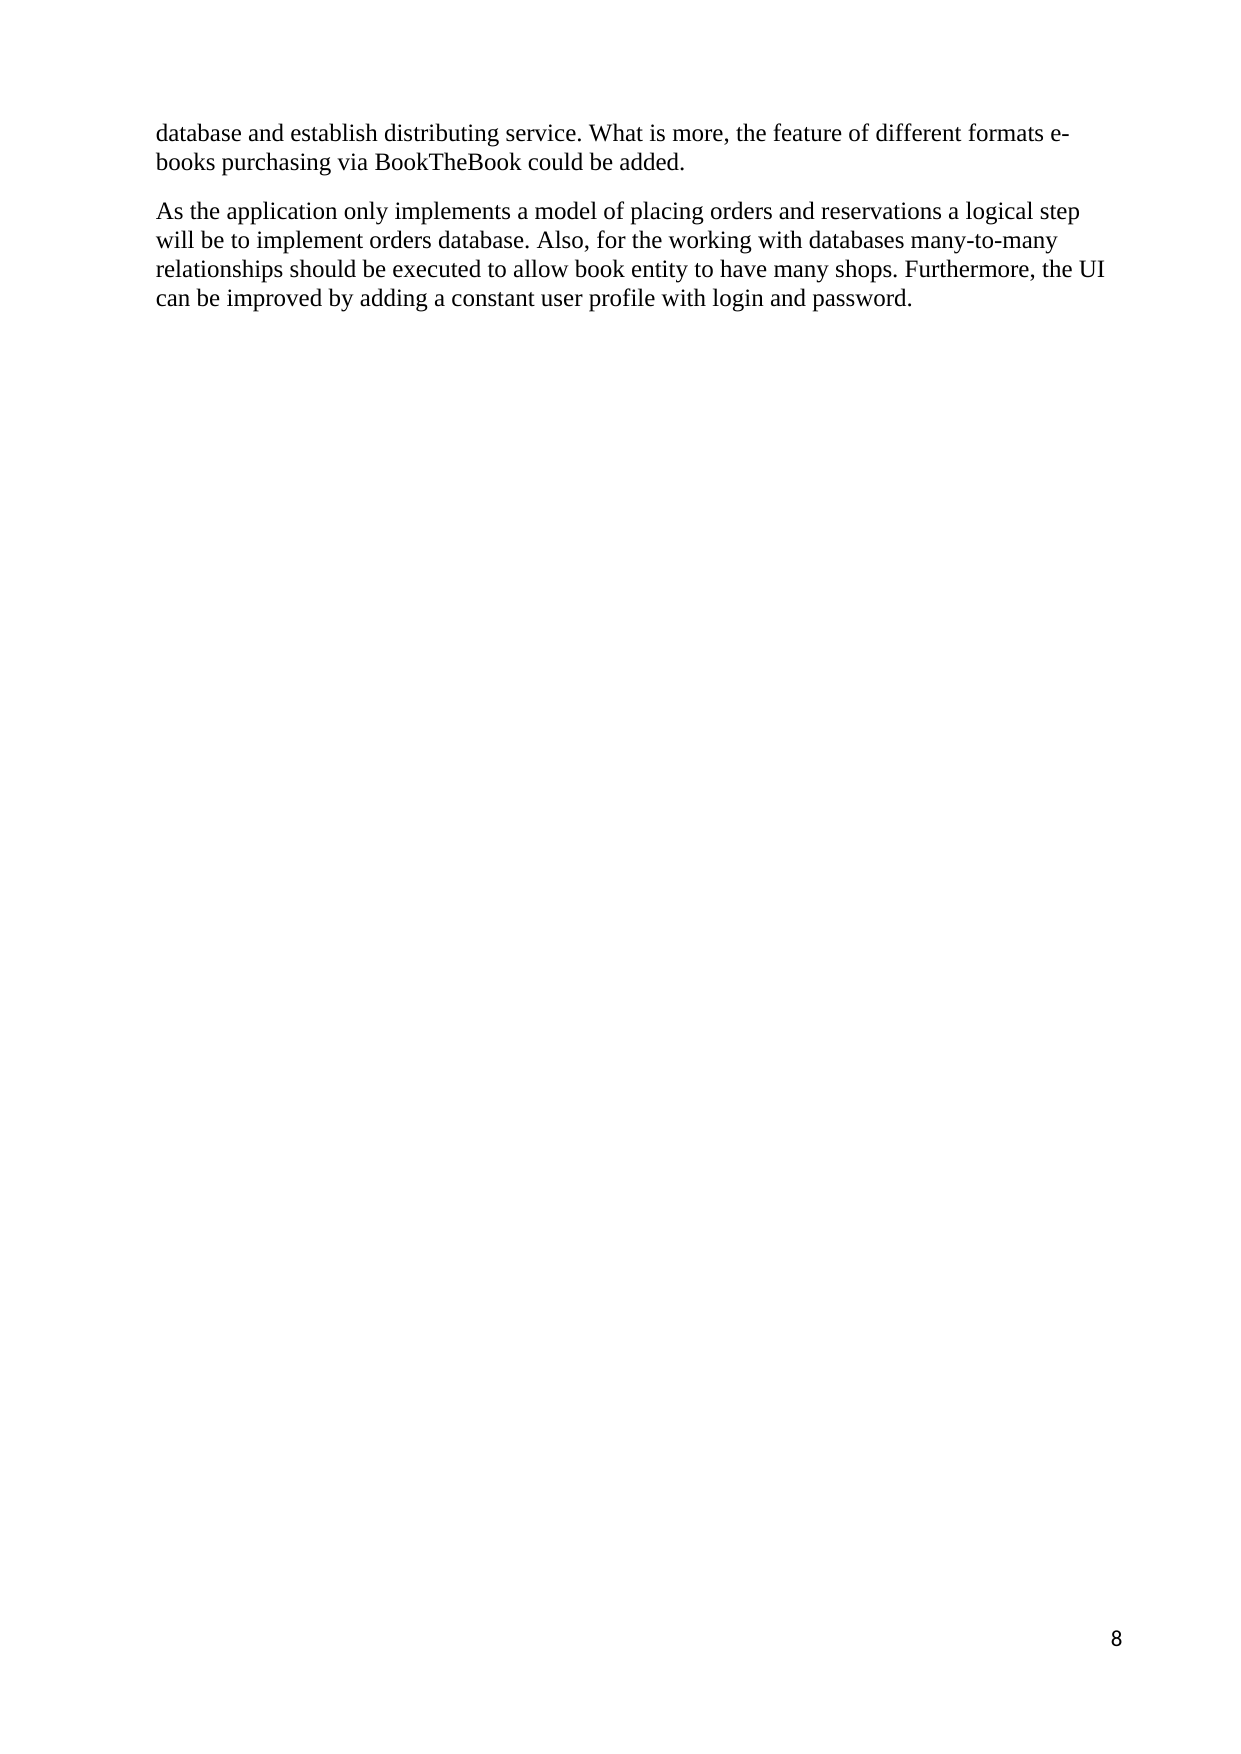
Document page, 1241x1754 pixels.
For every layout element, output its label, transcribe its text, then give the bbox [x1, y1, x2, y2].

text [156, 118, 1122, 176]
text As the application only implements a model of placing orders and reservations a logical step will be to implement orders database. Also, for the working with databases many-to-many relationships should be executed to allow book entity to have many shops. Furthermore, the UI can be improved by adding a constant user profile with login and password. [156, 196, 1122, 311]
